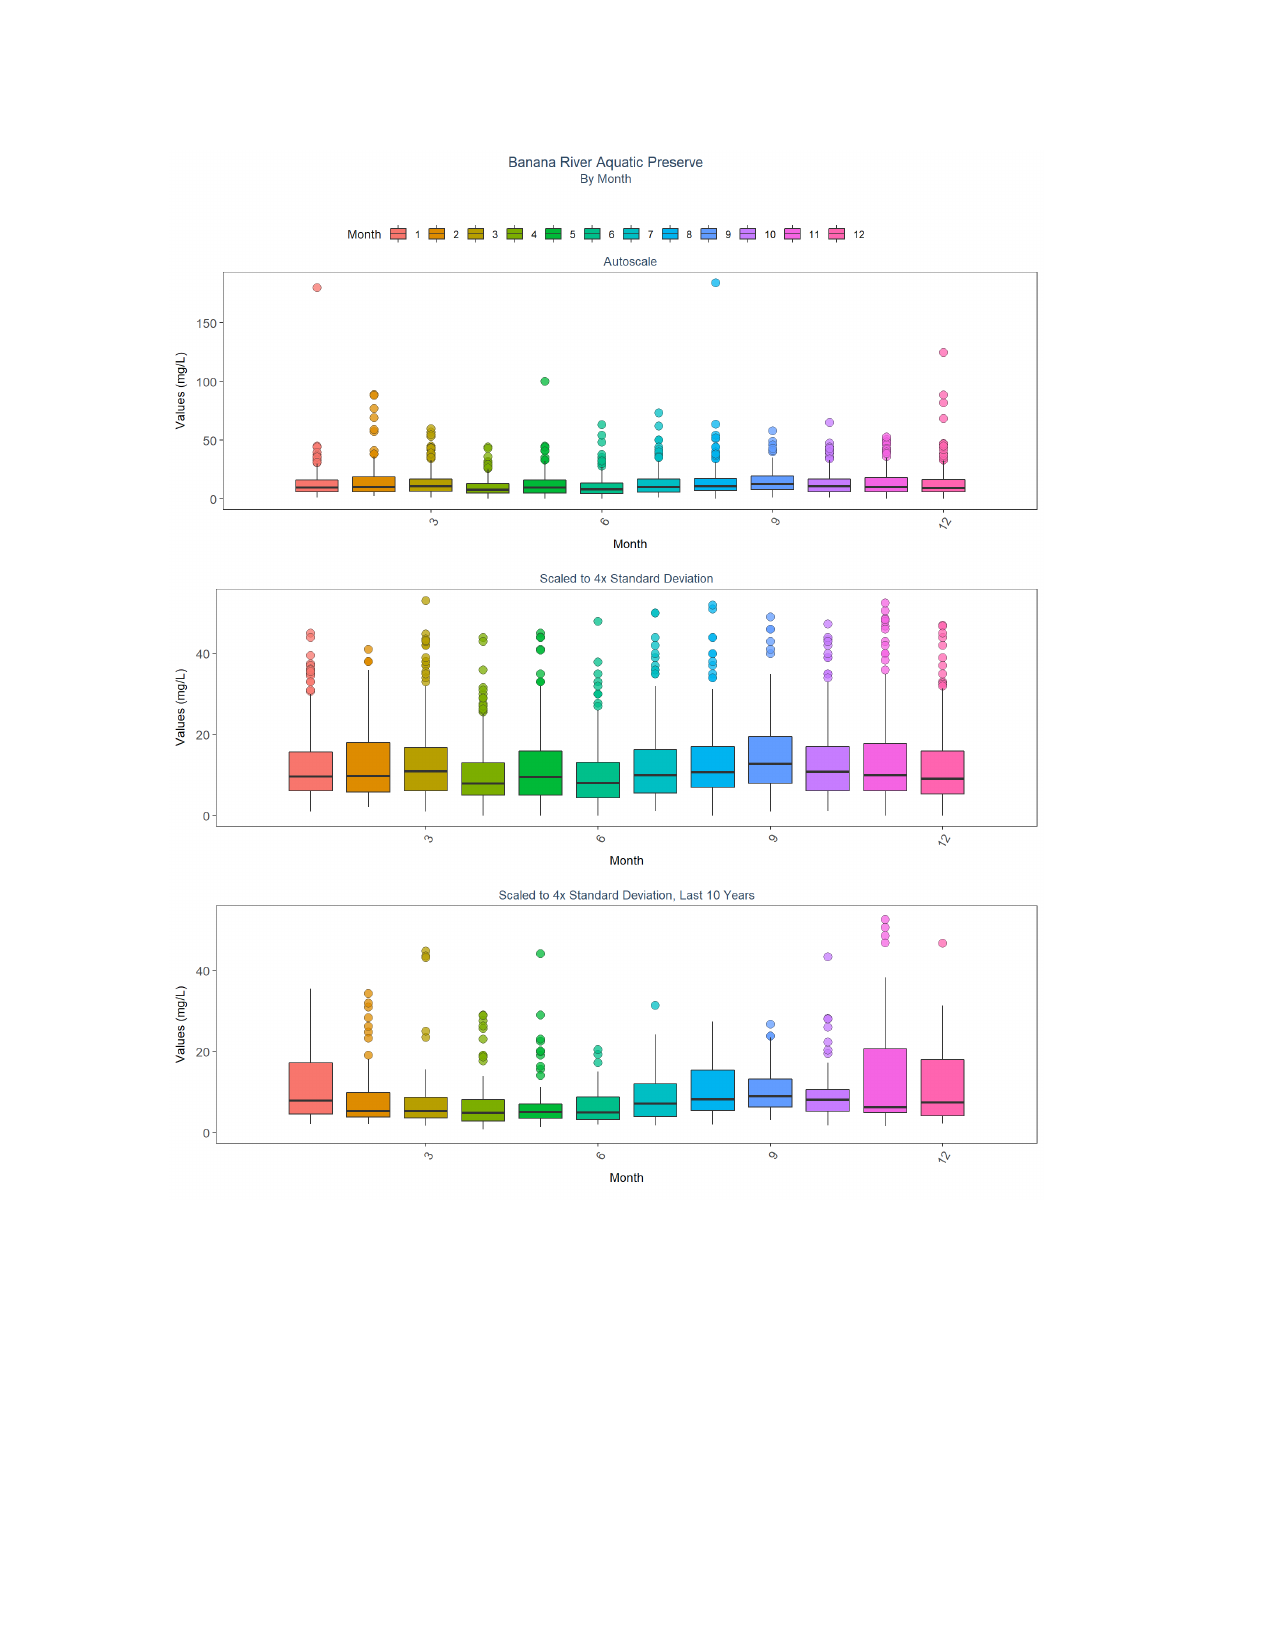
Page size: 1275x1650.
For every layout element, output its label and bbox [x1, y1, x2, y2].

picture [168, 150, 1044, 1200]
